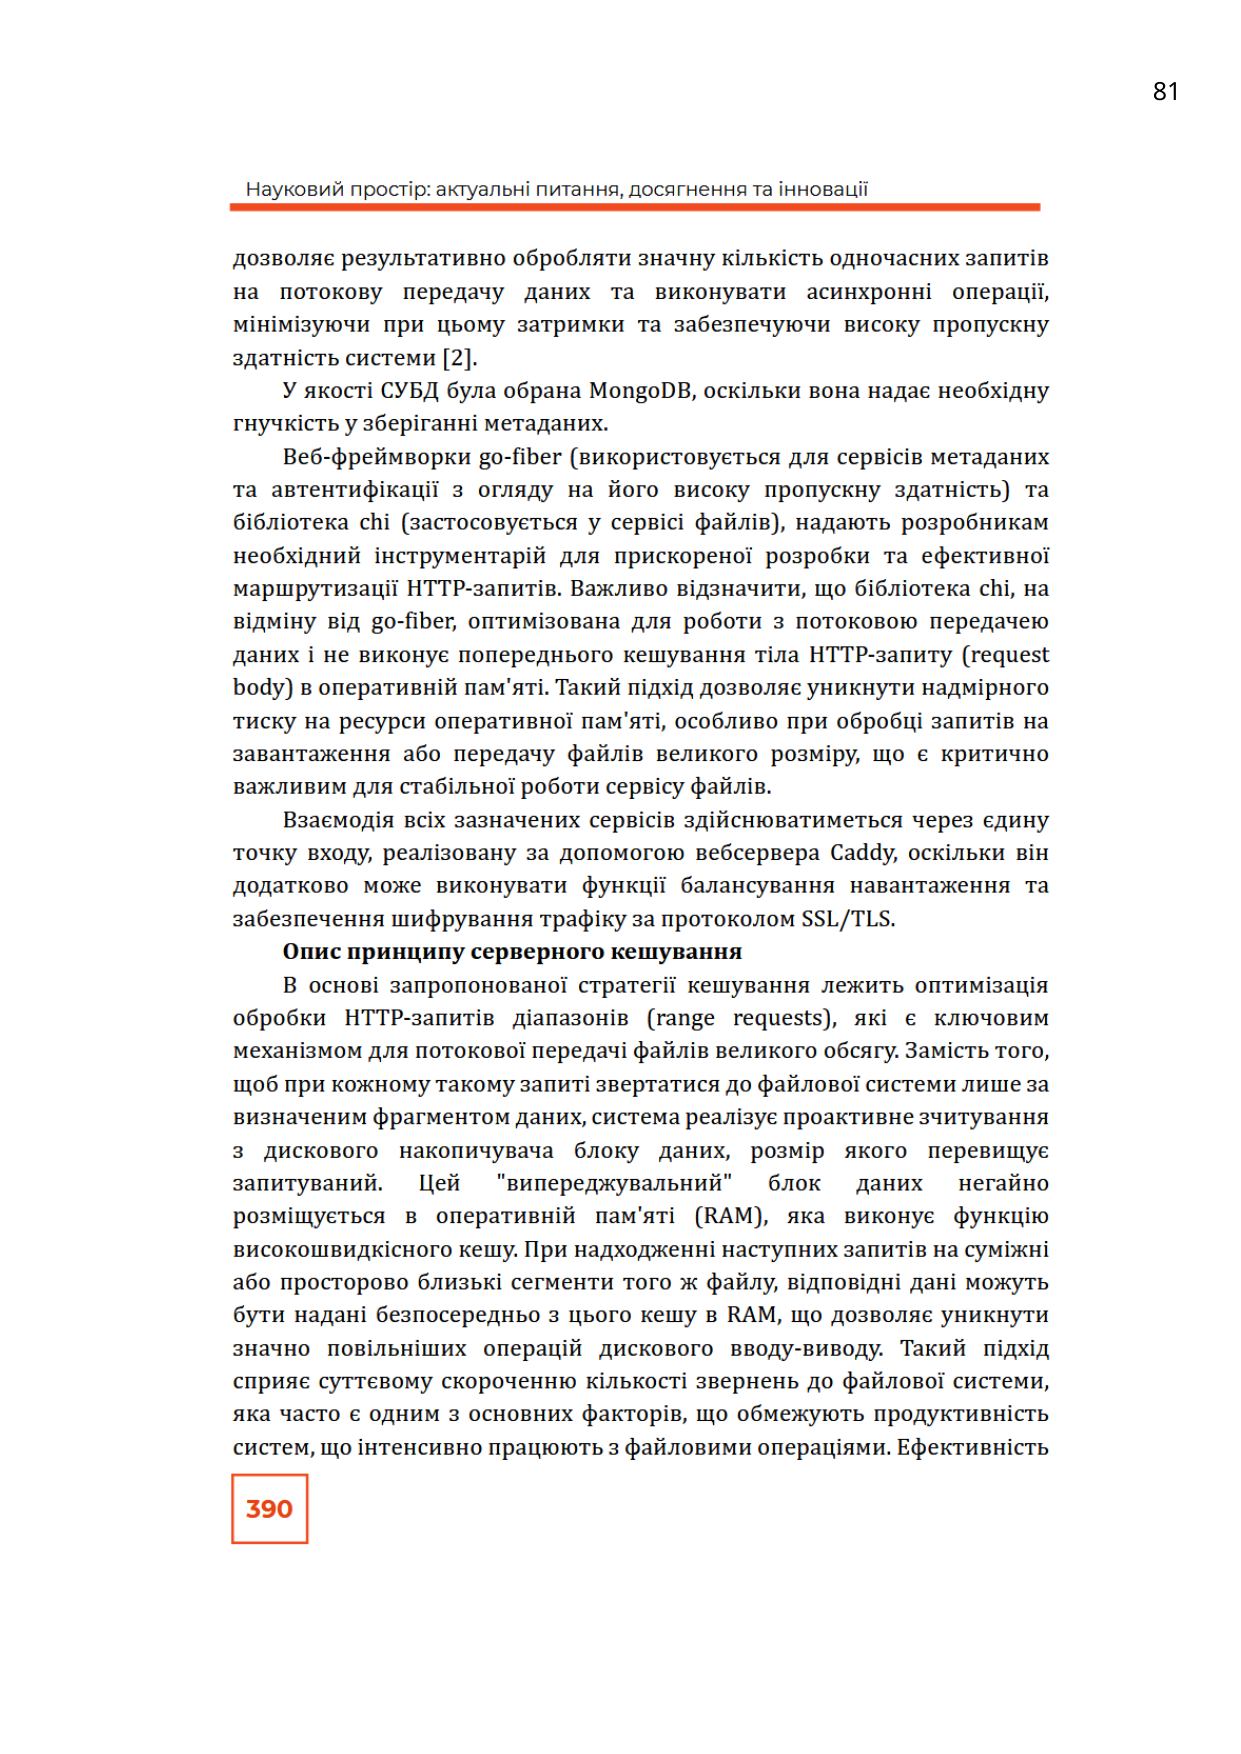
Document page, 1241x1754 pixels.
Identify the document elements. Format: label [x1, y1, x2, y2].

picture [147, 118, 1182, 1581]
